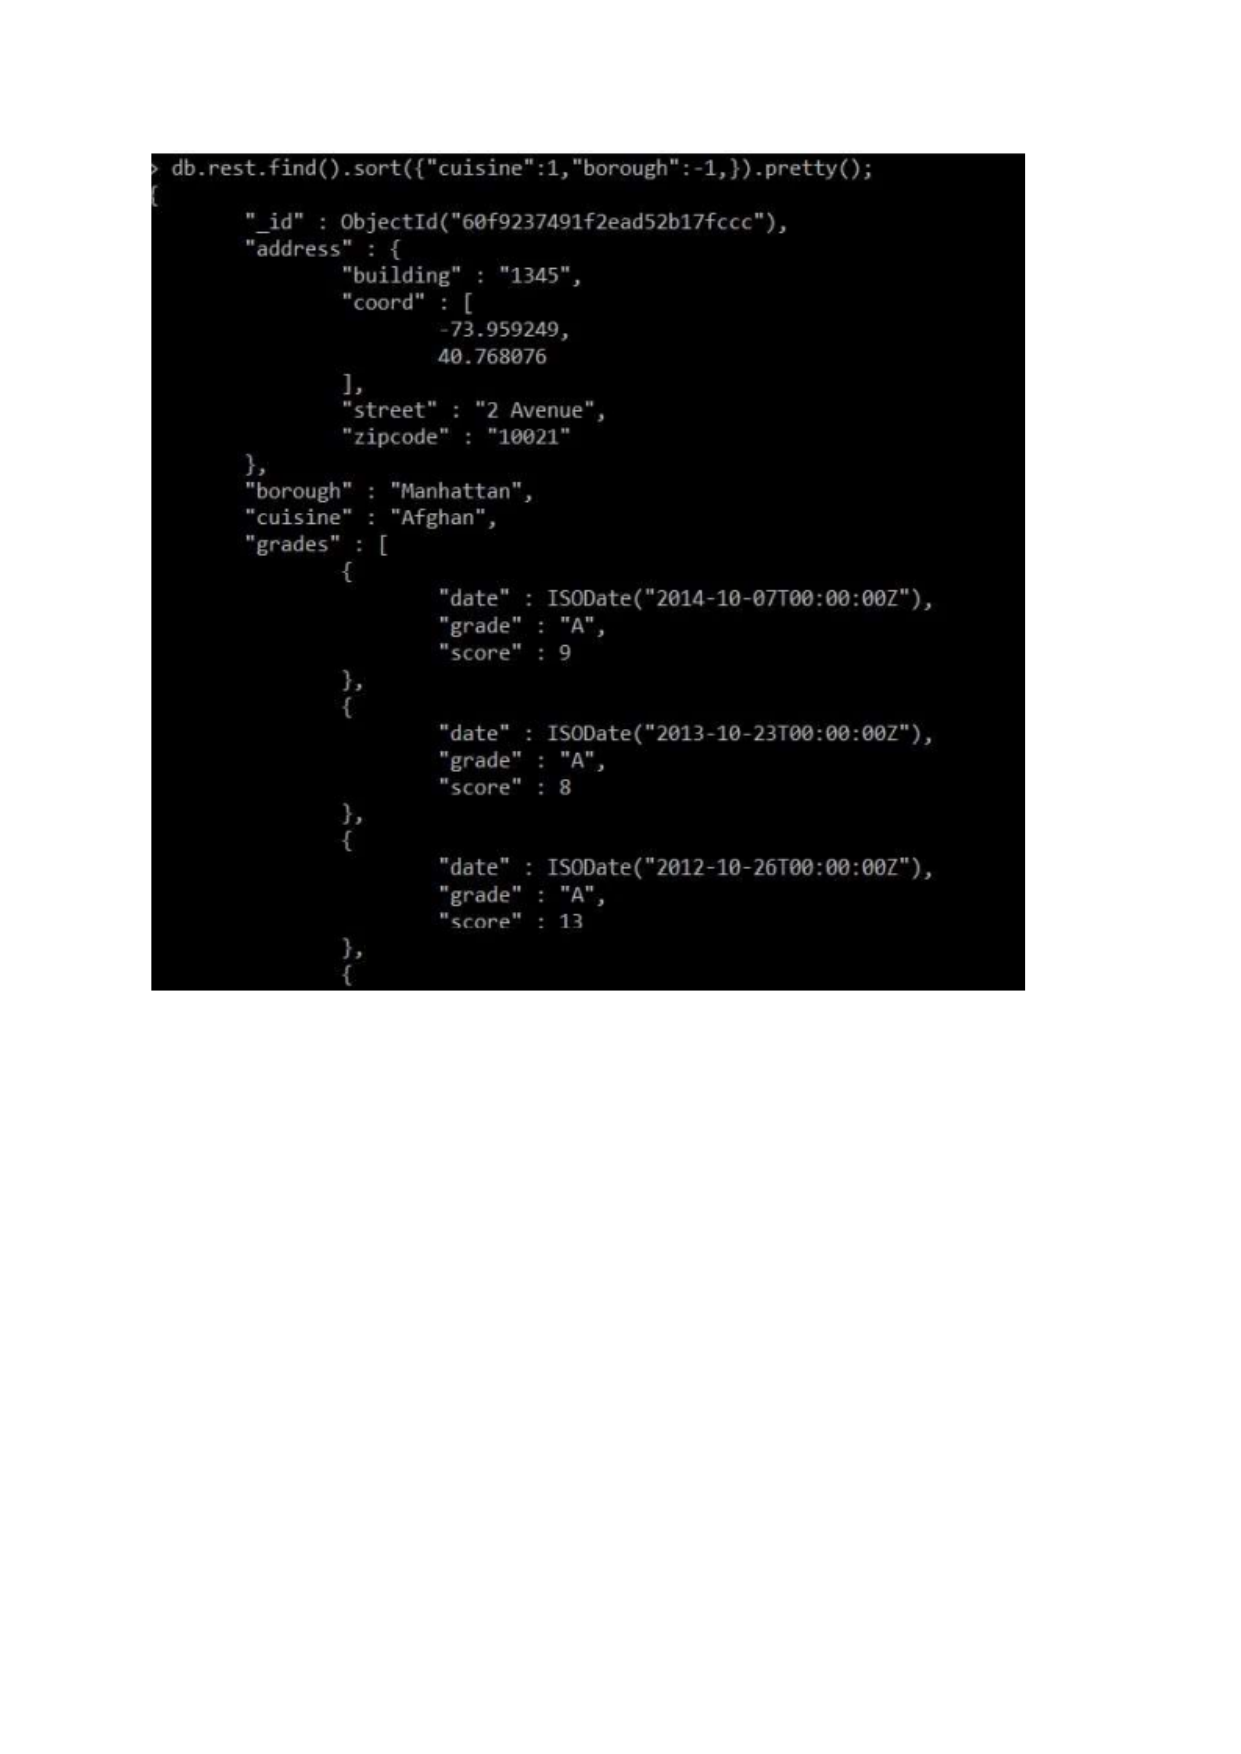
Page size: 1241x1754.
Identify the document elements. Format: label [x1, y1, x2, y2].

picture [150, 150, 1025, 994]
